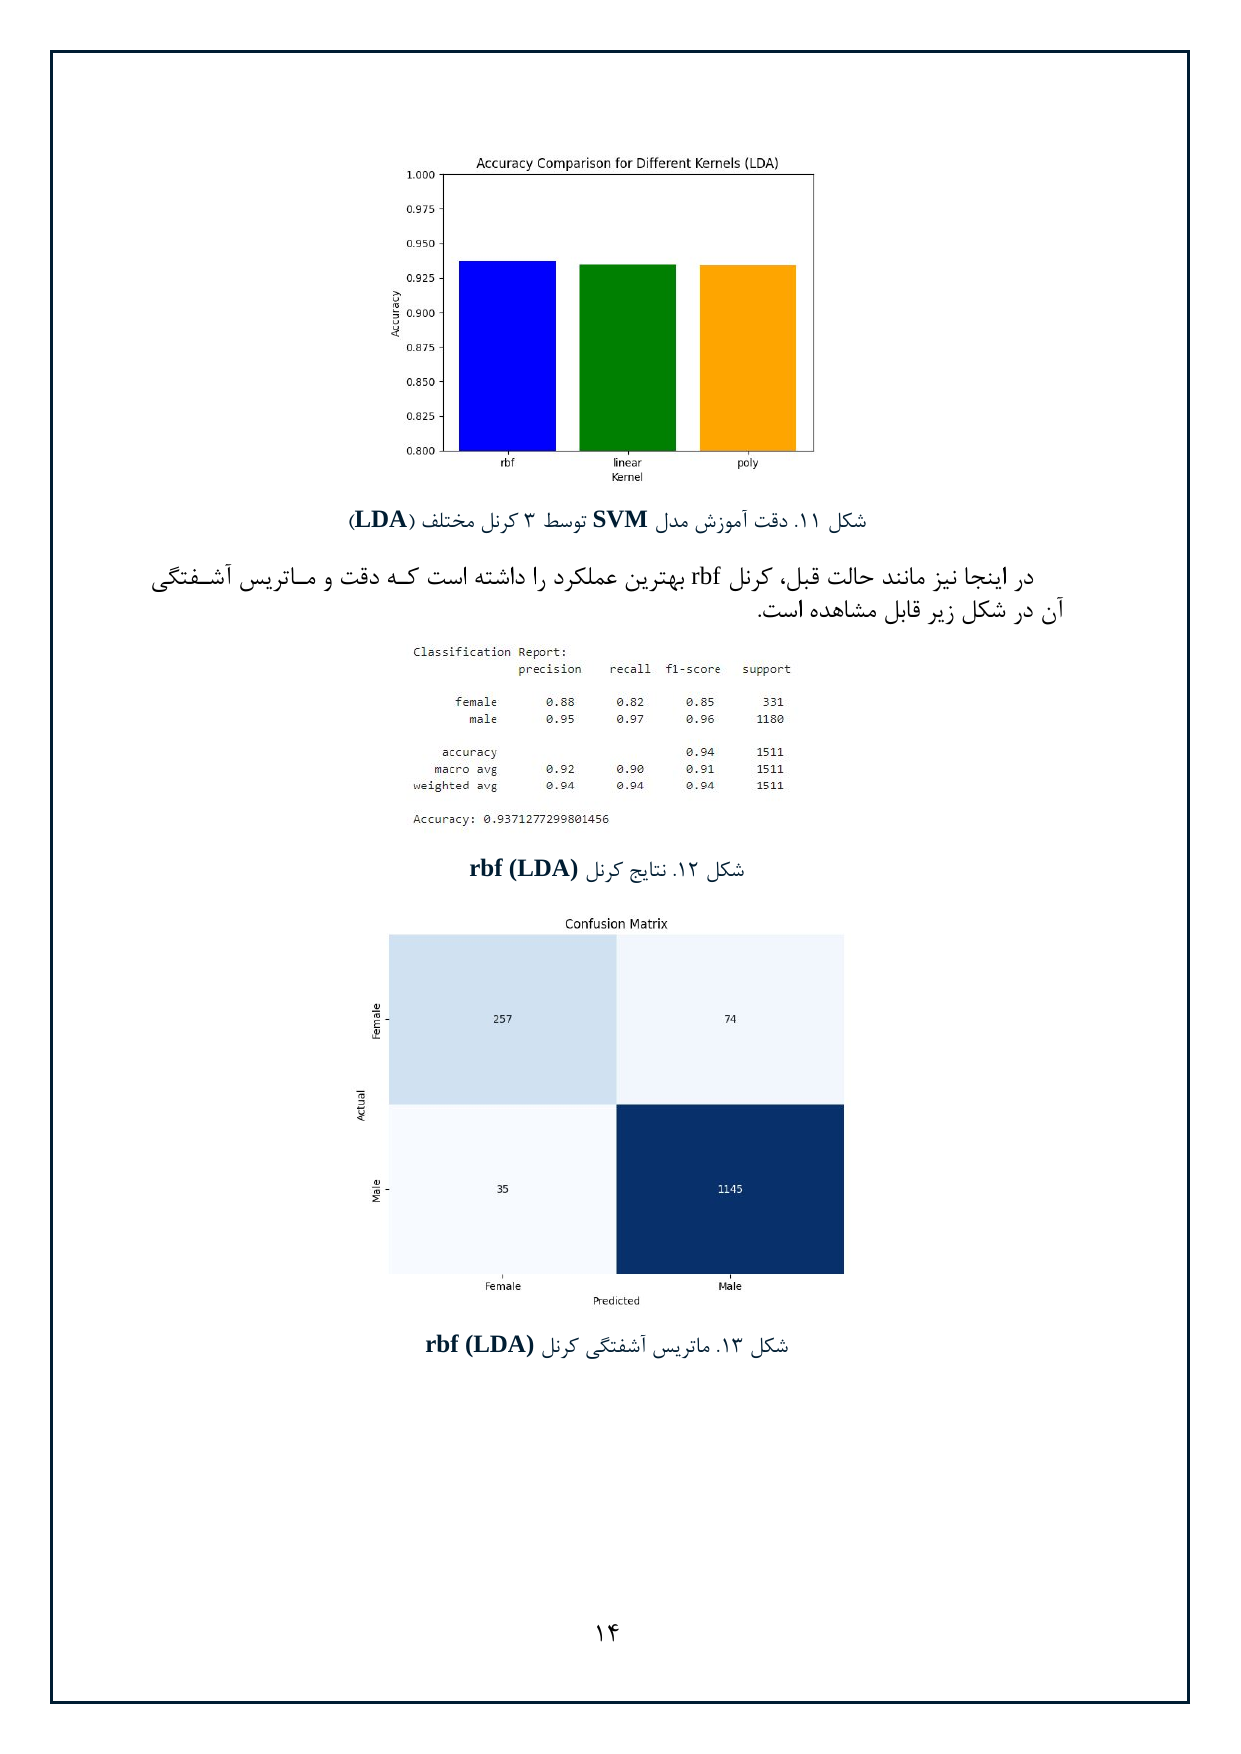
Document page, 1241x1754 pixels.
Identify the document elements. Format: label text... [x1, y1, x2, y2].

picture [406, 644, 807, 836]
text شکل 13. ماتریس آشفتگی کرنل rbf (LDA) [150, 1329, 1063, 1361]
text شکل 11. دقت آموزش مدل SVM توسط 3 کرنل مختلف (LDA) [150, 504, 1063, 536]
picture [345, 909, 868, 1313]
picture [391, 150, 822, 487]
text در اینجا نیز مانند حالت قبل، کرنل rbf بهترین عملکرد را داشته است که دقت و ماتریس آشفتگی آن در شکل زیر قابل مشاهده است. [150, 561, 1063, 628]
text شکل 12. نتایج کرنل rbf (LDA) [150, 853, 1063, 884]
